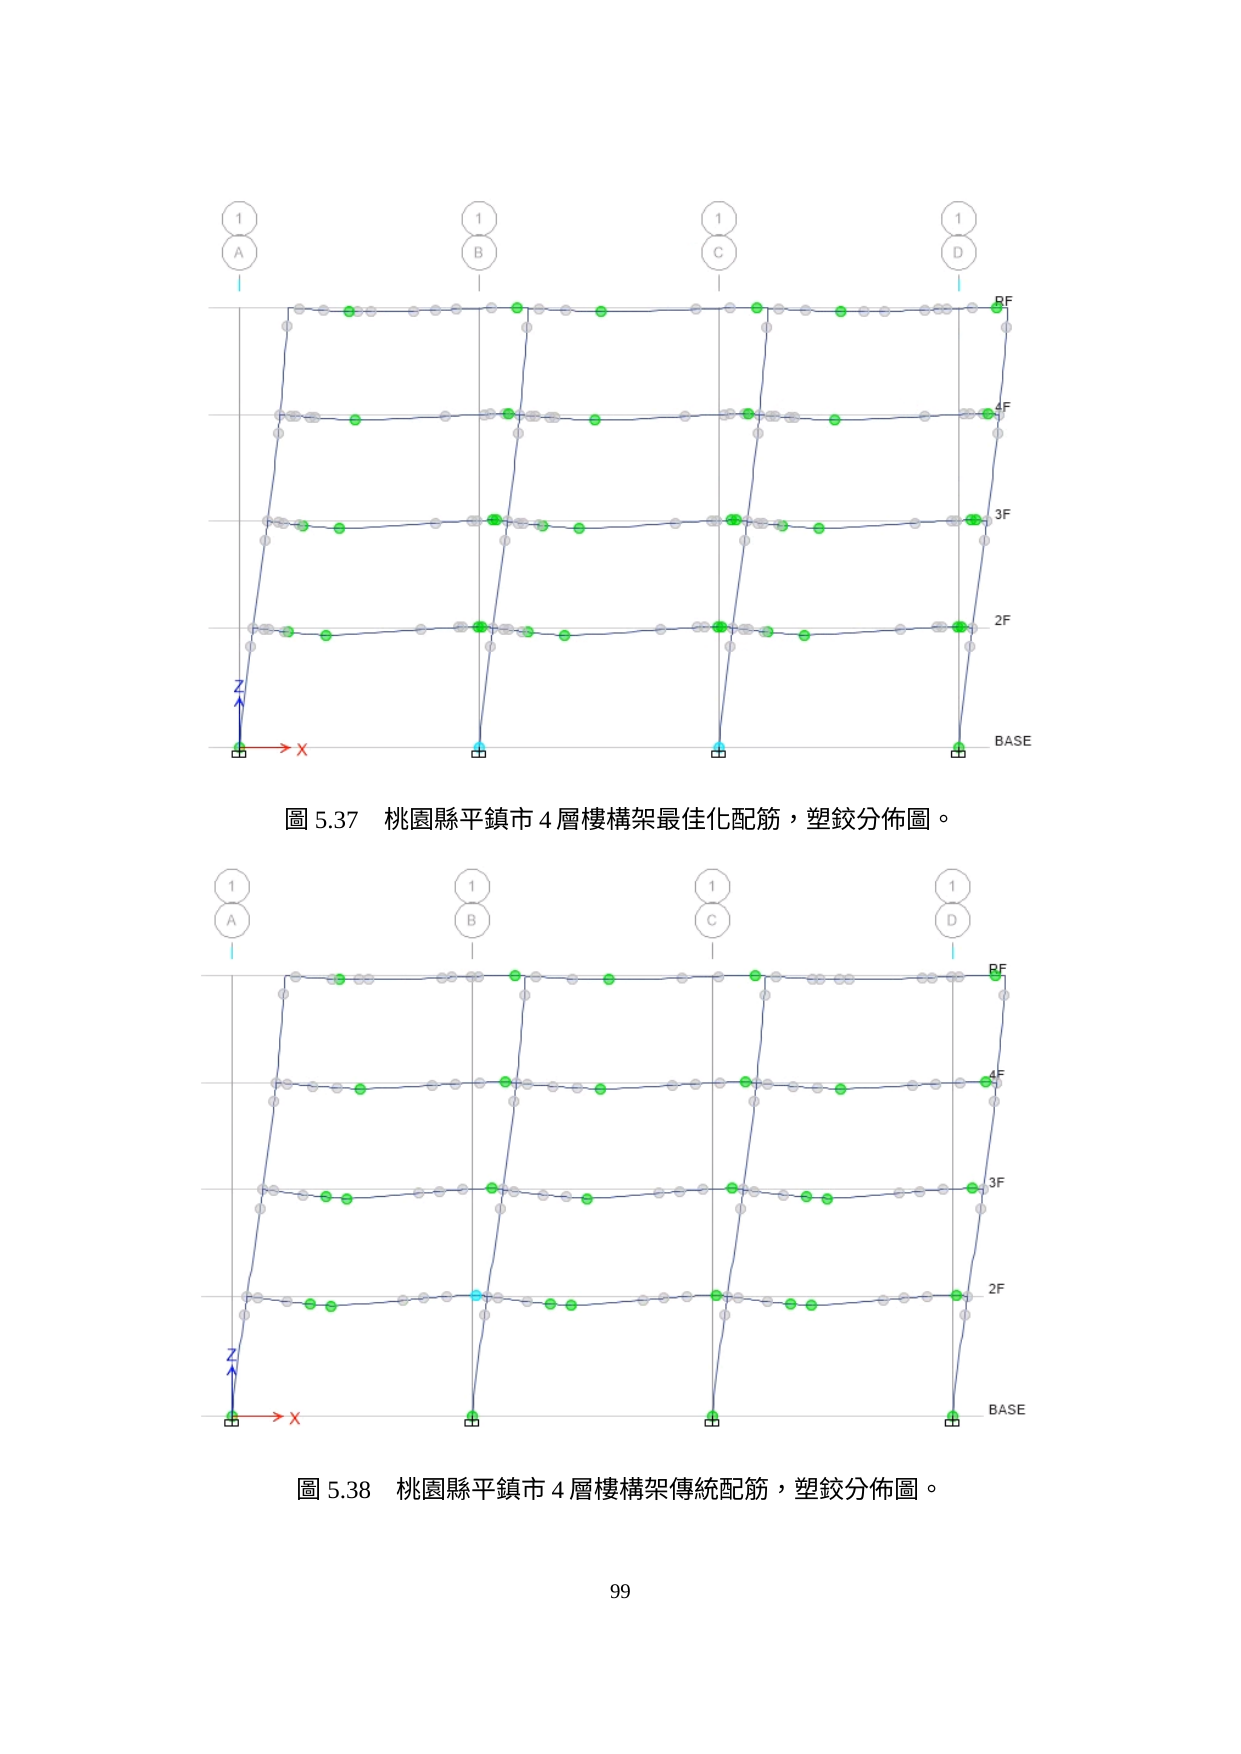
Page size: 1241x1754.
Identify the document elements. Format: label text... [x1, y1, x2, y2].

picture [189, 854, 1051, 1445]
picture [194, 184, 1046, 775]
